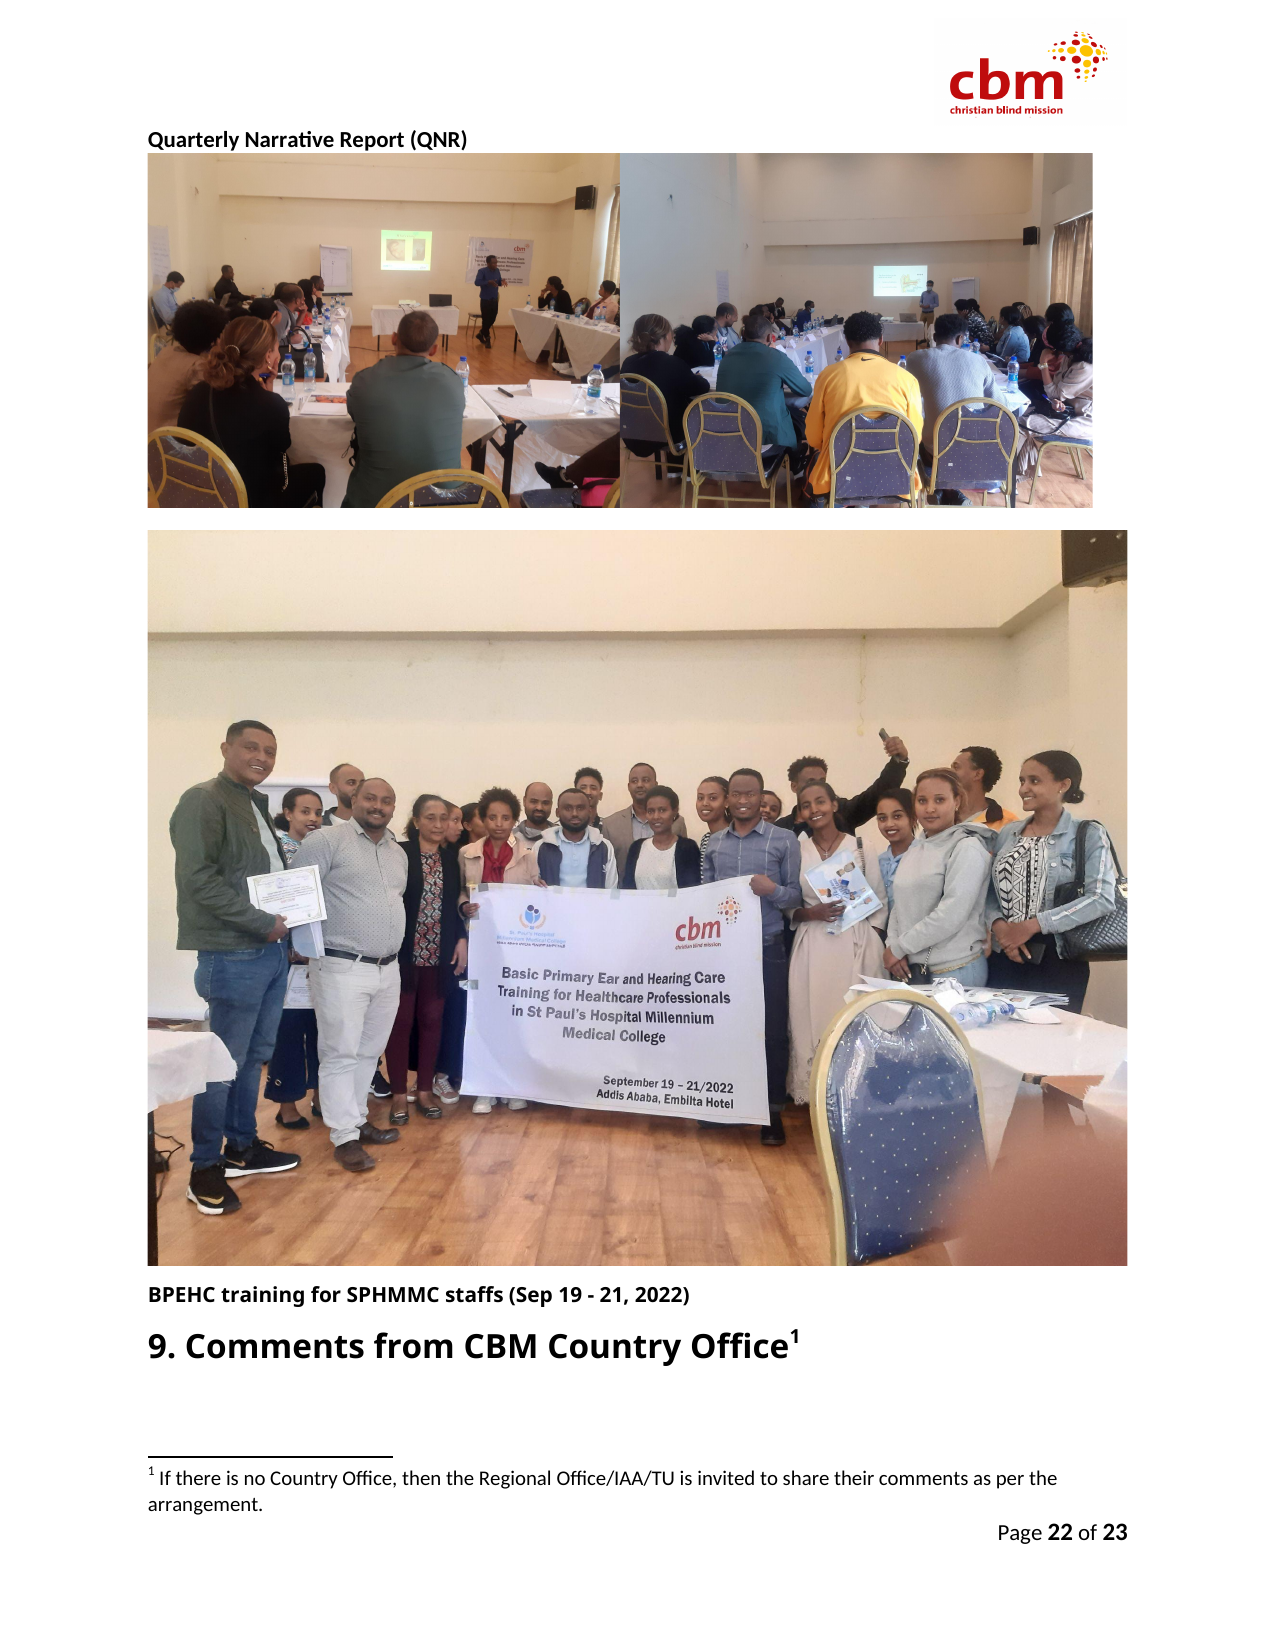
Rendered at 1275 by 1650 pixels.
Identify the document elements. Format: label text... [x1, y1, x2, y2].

picture [147, 530, 1128, 1266]
subtitle BPEHC training for SPHMMC staffs (Sep 19 - 21, 2022) [148, 1266, 1127, 1308]
subtitle 9. Comments from CBM Country Office [148, 1323, 1127, 1368]
picture [147, 153, 1093, 508]
